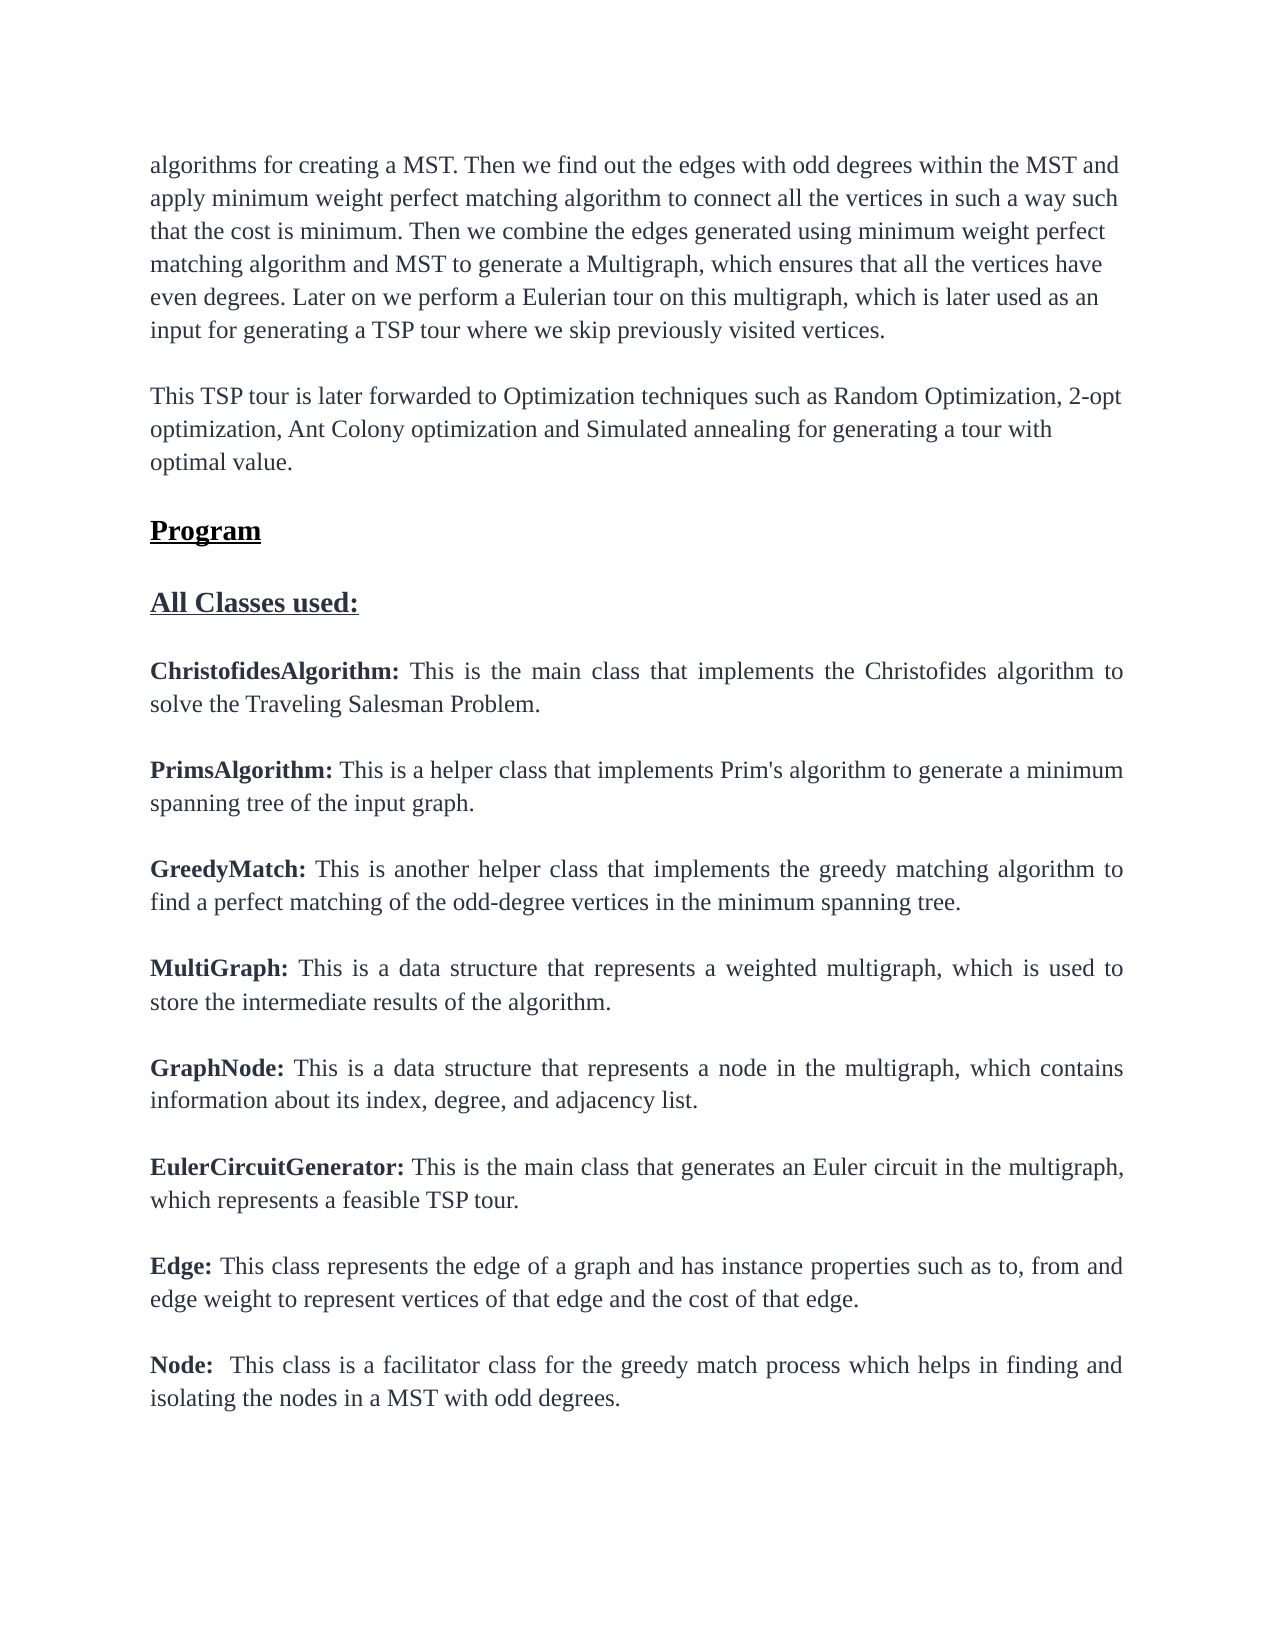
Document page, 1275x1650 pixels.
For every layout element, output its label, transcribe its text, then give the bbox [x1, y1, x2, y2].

text GraphNode: This is a data structure that represents a node in the multigraph, which contains information about its index, degree, and adjacency list. [150, 1053, 1125, 1114]
text Program [150, 513, 1125, 547]
text MultiGraph: This is a data structure that represents a weighted multigraph, which is used to store the intermediate results of the algorithm. [150, 953, 1125, 1015]
text Node: This class is a facilitator class for the greedy match process which helps in finding and isolating the nodes in a MST with odd degrees. [150, 1350, 1125, 1412]
text EulerCircuitGenerator: This is the main class that generates an Euler circuit in the multigraph, which represents a feasible TSP tour. [150, 1152, 1125, 1213]
text Edge: This class represents the edge of a graph and has instance properties such as to, from and edge weight to represent vertices of that edge and the cost of that edge. [150, 1251, 1125, 1312]
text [150, 150, 1125, 476]
text ChristofidesAlgorithm: This is the main class that implements the Christofides algorithm to solve the Traveling Salesman Problem. [150, 656, 1125, 718]
text PrimsAlgorithm: This is a helper class that implements Prim's algorithm to generate a minimum spanning tree of the input graph. [150, 755, 1125, 817]
text All Classes used: [150, 585, 1125, 618]
text GreedyMatch: This is another helper class that implements the greedy matching algorithm to find a perfect matching of the odd-degree vertices in the minimum spanning tree. [150, 854, 1125, 916]
